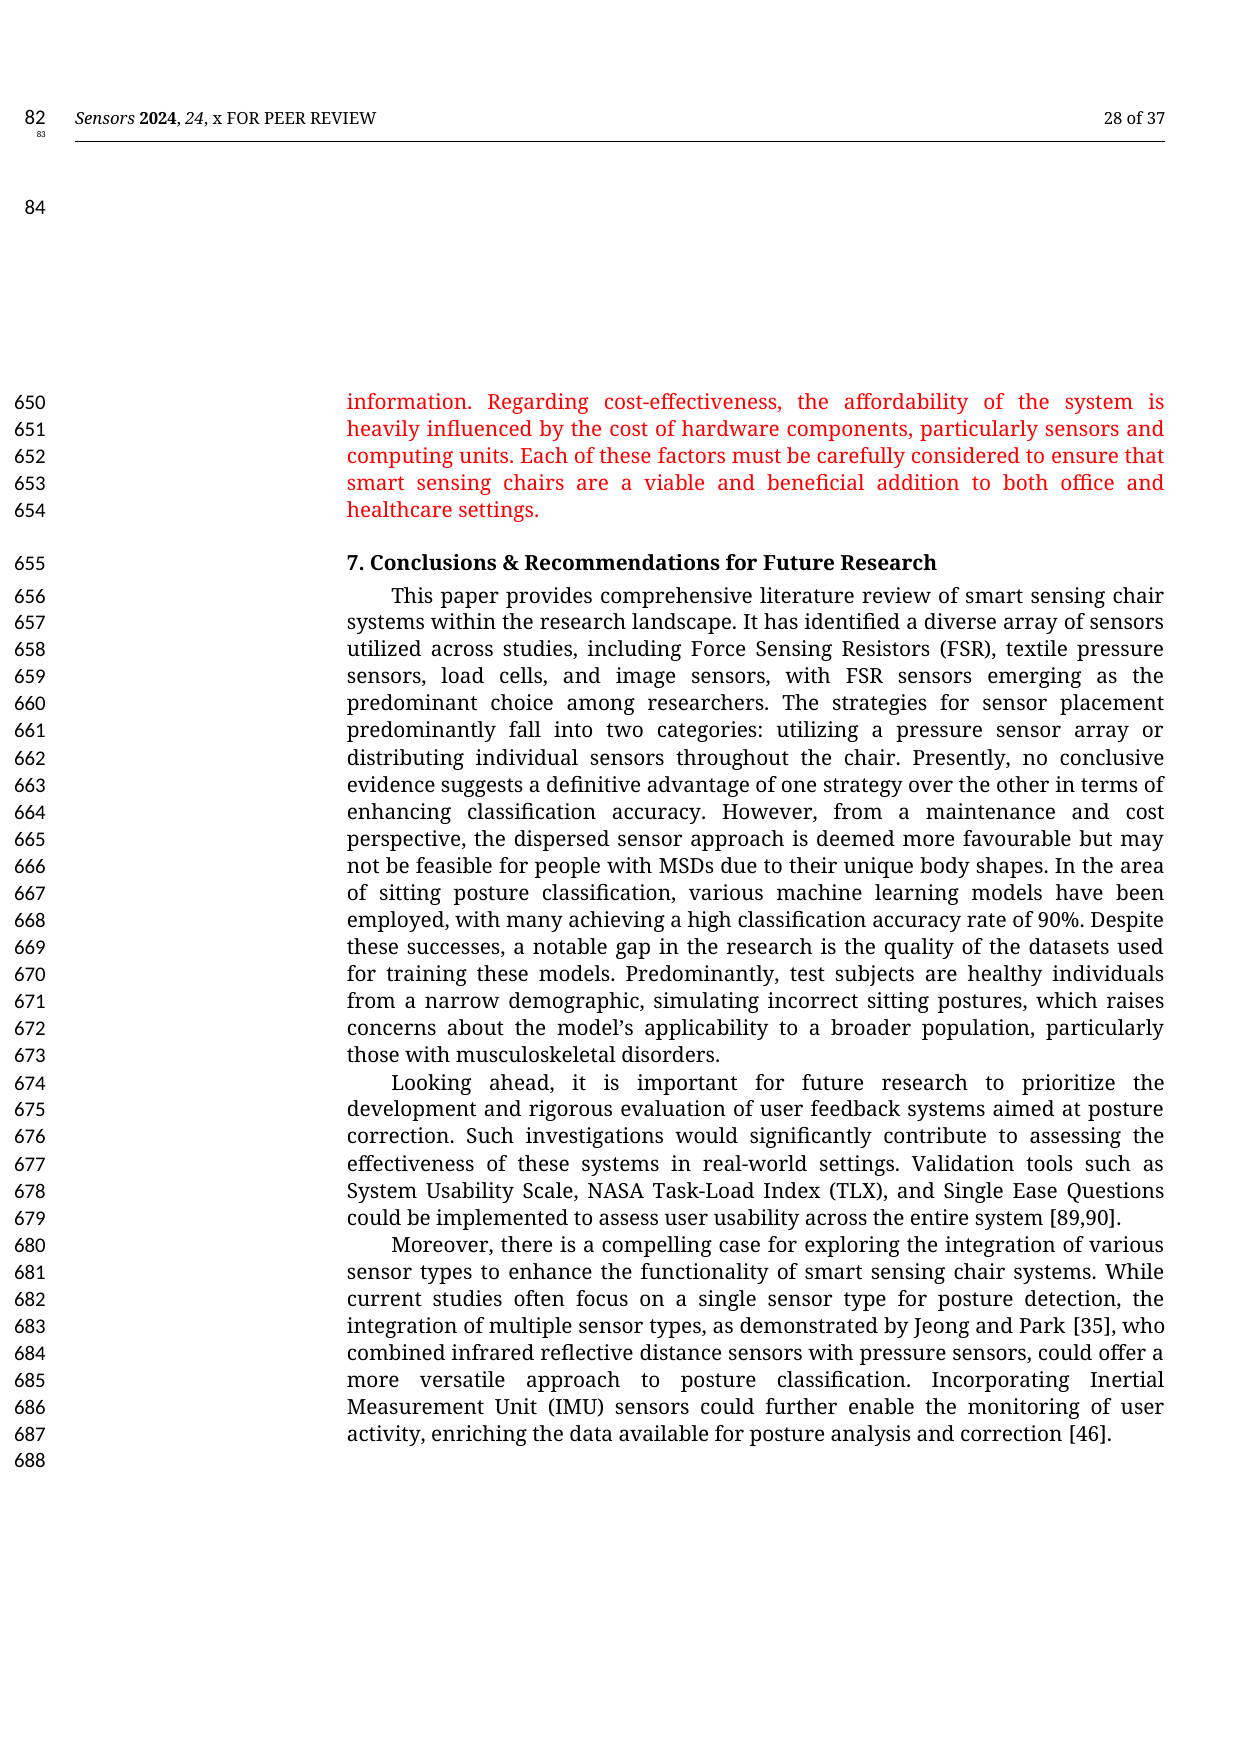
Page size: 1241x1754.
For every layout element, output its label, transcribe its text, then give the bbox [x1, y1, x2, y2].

text Moreover, there is a compelling case for exploring the integration of various sensor types to enhance the functionality of smart sensing chair systems. While current studies often focus on a single sensor type for posture detection, the integration of multiple sensor types, as demonstrated by Jeong and Park [35], who combined infrared reflective distance sensors with pressure sensors, could offer a more versatile approach to posture classification. Incorporating Inertial Measurement Unit (IMU) sensors could further enable the monitoring of user activity, enriching the data available for posture analysis and correction [46]. [347, 1231, 1165, 1448]
text Looking ahead, it is important for future research to prioritize the development and rigorous evaluation of user feedback systems aimed at posture correction. Such investigations would significantly contribute to assessing the effectiveness of these systems in real-world settings. Validation tools such as System Usability Scale, NASA Task-Load Index (TLX), and Single Ease Questions could be implemented to assess user usability across the entire system [89,90]. [347, 1069, 1165, 1231]
subtitle 7. Conclusions & Recommendations for Future Research [347, 548, 1165, 575]
text This paper provides comprehensive literature review of smart sensing chair systems within the research landscape. It has identified a diverse array of sensors utilized across studies, including Force Sensing Resistors (FSR), textile pressure sensors, load cells, and image sensors, with FSR sensors emerging as the predominant choice among researchers. The strategies for sensor placement predominantly fall into two categories: utilizing a pressure sensor array or distributing individual sensors throughout the chair. Presently, no conclusive evidence suggests a definitive advantage of one strategy over the other in terms of enhancing classification accuracy. However, from a maintenance and cost perspective, the dispersed sensor approach is deemed more favourable but may not be feasible for people with MSDs due to their unique body shapes. In the area of sitting posture classification, various machine learning models have been employed, with many achieving a high classification accuracy rate of 90%. Despite these successes, a notable gap in the research is the quality of the datasets used for training these models. Predominantly, test subjects are healthy individuals from a narrow demographic, simulating incorrect sitting postures, which raises concerns about the model’s applicability to a broader population, particularly those with musculoskeletal disorders. [347, 582, 1165, 1069]
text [347, 388, 1165, 523]
